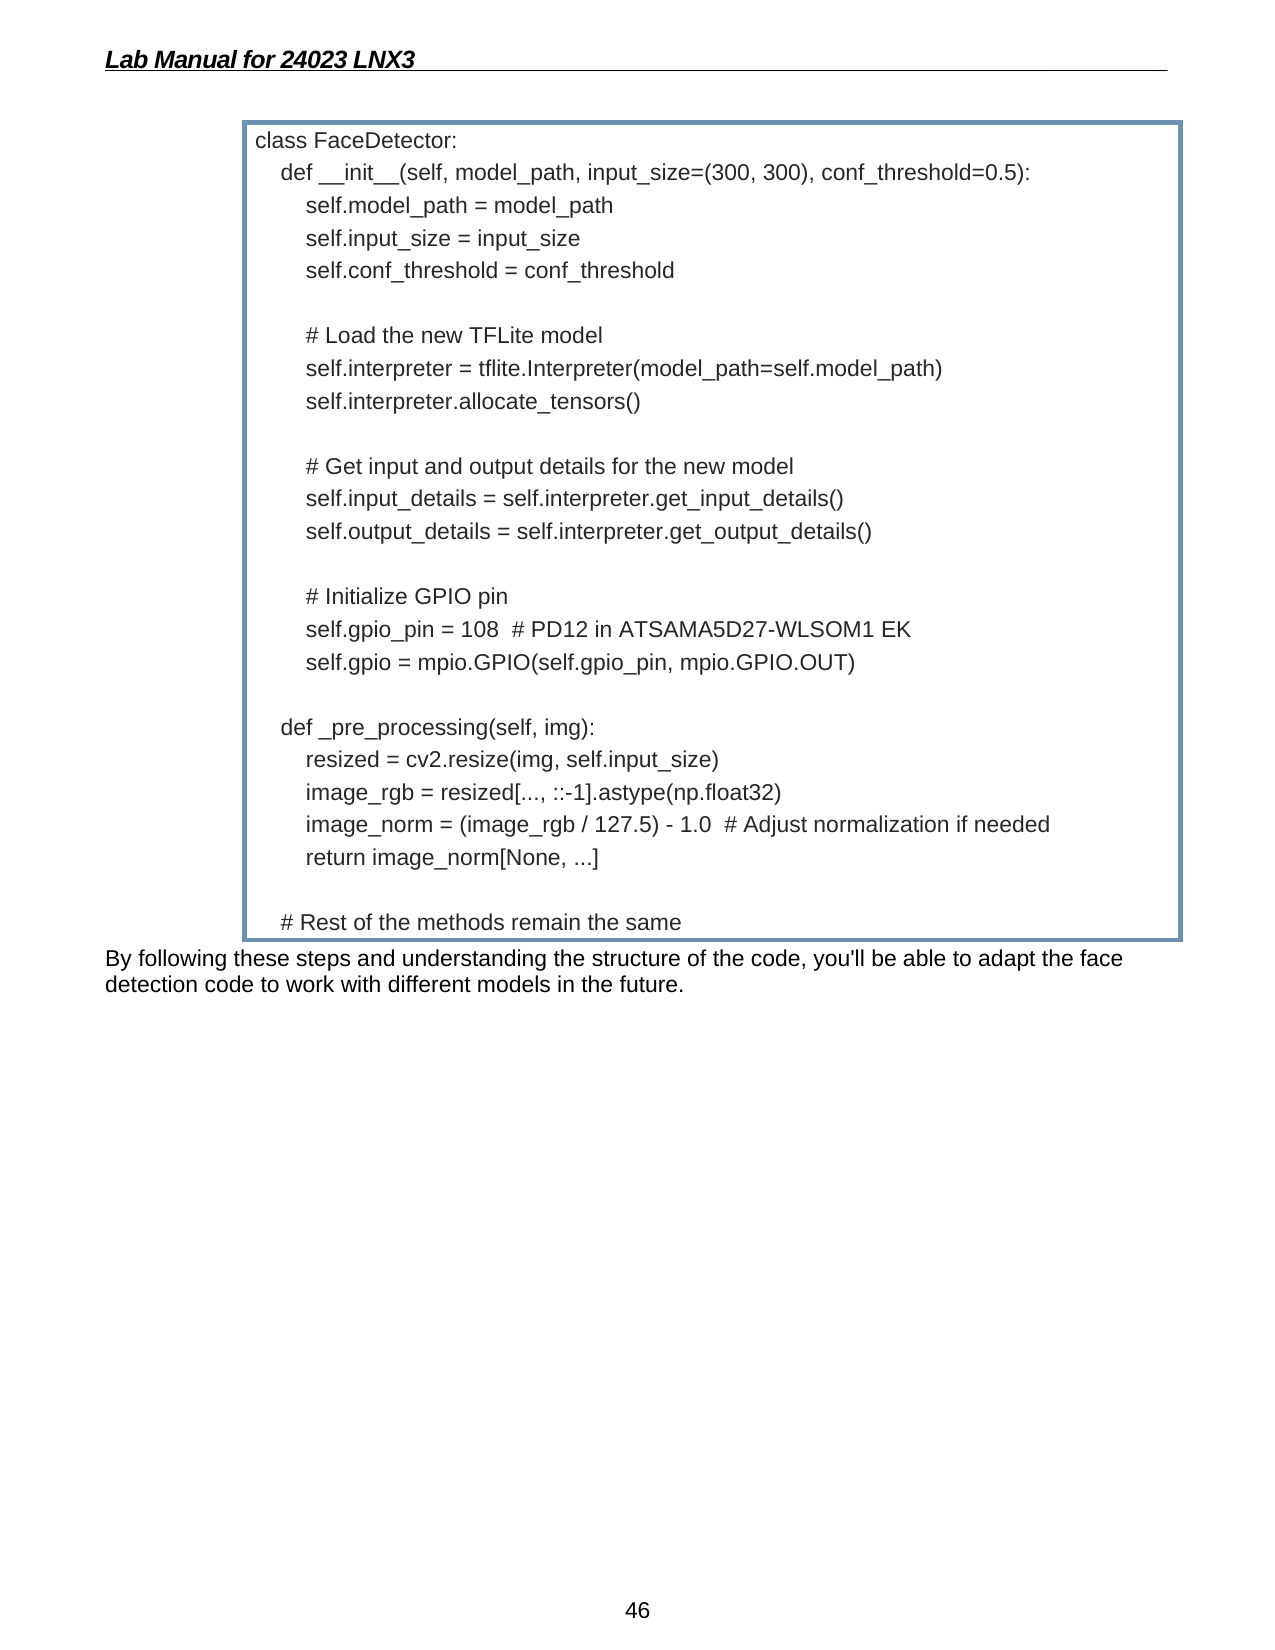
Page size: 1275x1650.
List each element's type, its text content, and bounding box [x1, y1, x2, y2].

text def _pre_processing(self, img): [247, 707, 1178, 739]
text self.gpio_pin = 108 # PD12 in ATSAMA5D27-WLSOM1 EK [247, 609, 1178, 642]
text self.input_details = self.interpreter.get_input_details() [247, 479, 1178, 511]
text class FaceDetector: [247, 125, 1178, 153]
text image_norm = (image_rgb / 127.5) - 1.0 # Adjust normalization if needed [247, 805, 1178, 837]
text self.interpreter = tflite.Interpreter(model_path=self.model_path) [247, 348, 1178, 381]
text return image_norm[None, ...] [247, 837, 1178, 870]
text # Rest of the methods remain the same [247, 902, 1178, 938]
text # Initialize GPIO pin [247, 576, 1178, 609]
text def __init__(self, model_path, input_size=(300, 300), conf_threshold=0.5): [247, 153, 1178, 185]
text # Load the new TFLite model [247, 316, 1178, 348]
text self.gpio = mpio.GPIO(self.gpio_pin, mpio.GPIO.OUT) [247, 642, 1178, 675]
text By following these steps and understanding the structure of the code, you'll be able to adapt the face detection code to work with different models in the future. [105, 944, 1170, 997]
text resized = cv2.resize(img, self.input_size) [247, 739, 1178, 772]
text image_rgb = resized[..., ::-1].astype(np.float32) [247, 772, 1178, 805]
text self.conf_threshold = conf_threshold [247, 250, 1178, 283]
text self.output_details = self.interpreter.get_output_details() [247, 511, 1178, 544]
text self.model_path = model_path [247, 185, 1178, 218]
text # Get input and output details for the new model [247, 446, 1178, 479]
text self.input_size = input_size [247, 218, 1178, 250]
text self.interpreter.allocate_tensors() [247, 381, 1178, 414]
